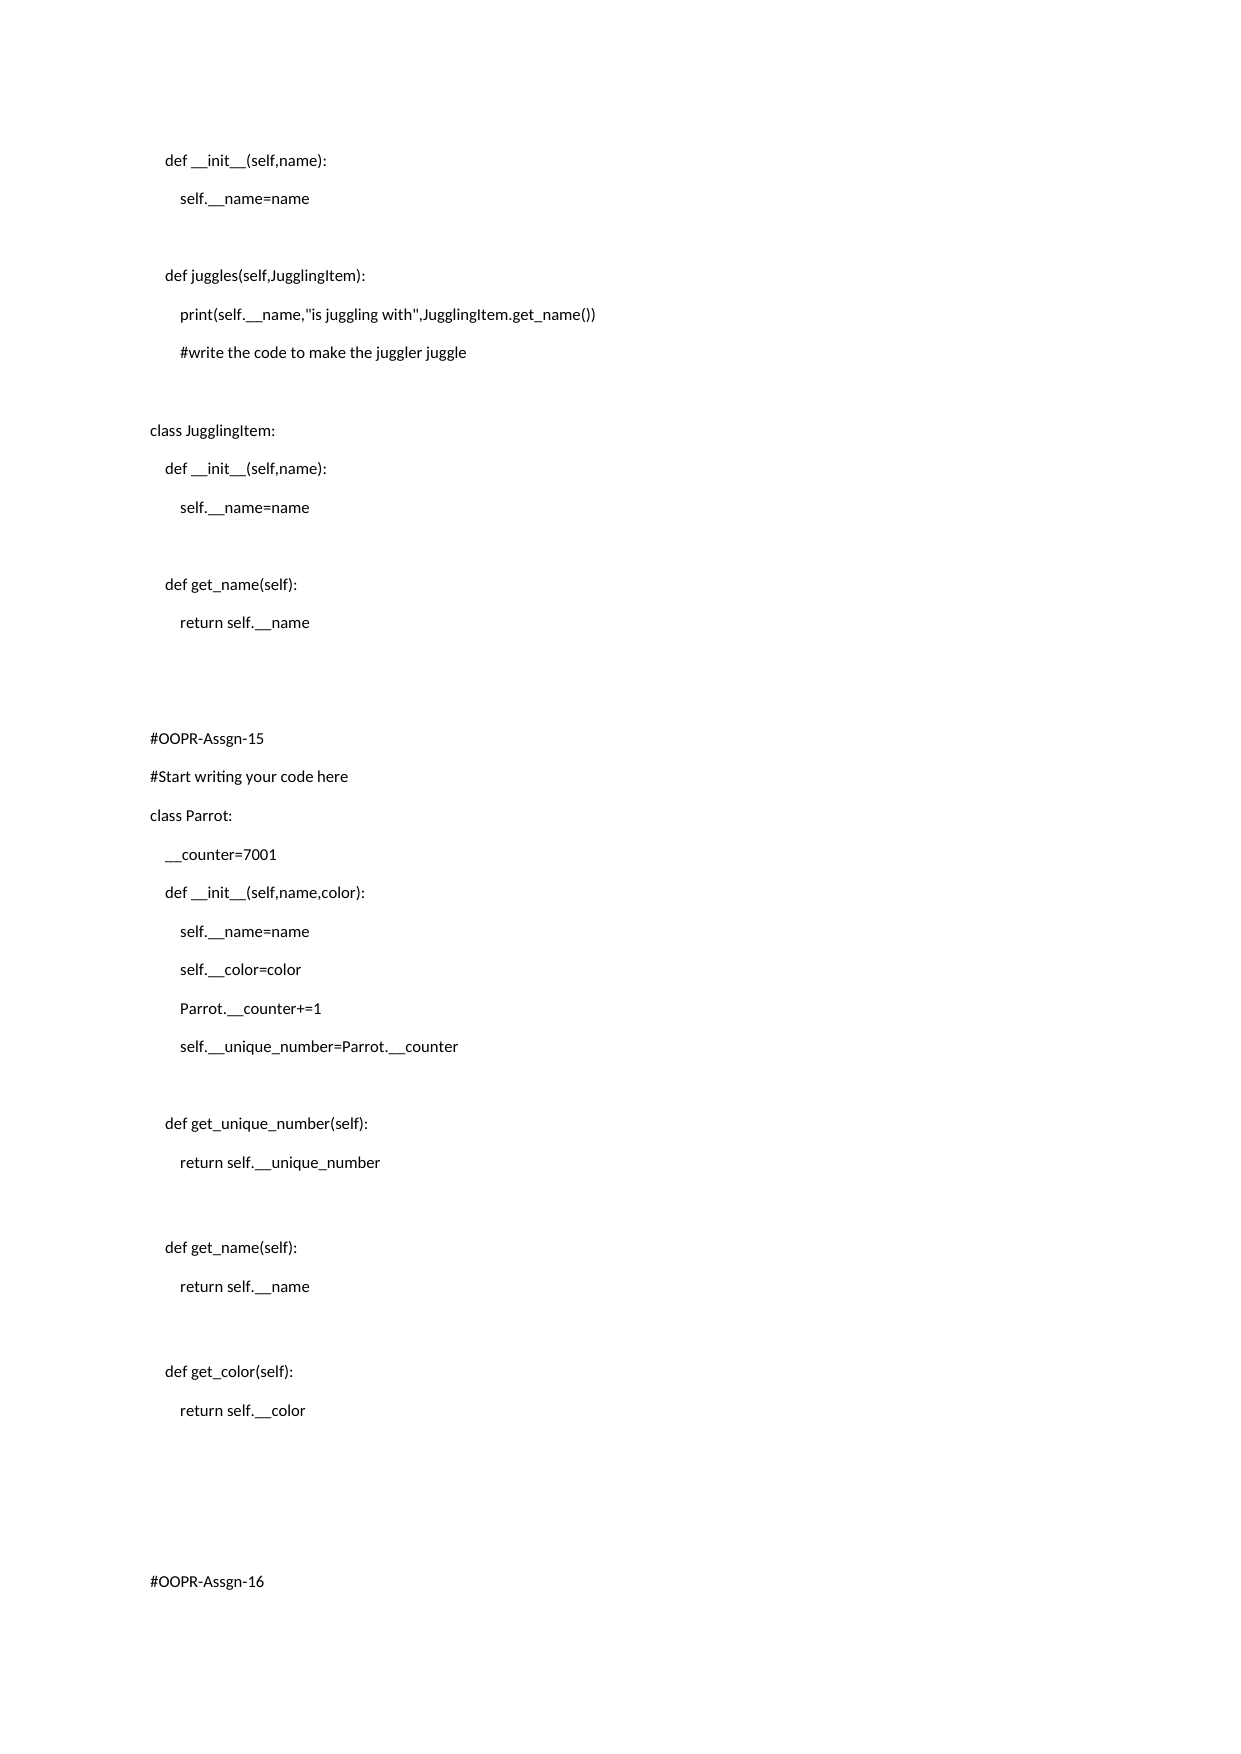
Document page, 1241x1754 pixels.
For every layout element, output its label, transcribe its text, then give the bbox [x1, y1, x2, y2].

text self.__color=color [150, 959, 1090, 980]
text def get_unique_number(self): [150, 1113, 1090, 1134]
text #Start writing your code here [150, 767, 1090, 787]
text self.__unique_number=Parrot.__counter [150, 1036, 1090, 1057]
text def __init__(self,name): [150, 150, 1090, 170]
text Parrot.__counter+=1 [150, 998, 1090, 1018]
text def juggles(self,JugglingItem): [150, 266, 1090, 286]
text def get_name(self): [150, 574, 1090, 594]
text self.__name=name [150, 188, 1090, 209]
text return self.__name [150, 1276, 1090, 1296]
text def get_name(self): [150, 1237, 1090, 1258]
text return self.__color [150, 1400, 1090, 1420]
text #write the code to make the juggler juggle [150, 343, 1090, 363]
text #OOPR-Assgn-15 [150, 728, 1090, 748]
text def __init__(self,name): [150, 458, 1090, 479]
text def get_color(self): [150, 1361, 1090, 1382]
text return self.__name [150, 612, 1090, 633]
text return self.__unique_number [150, 1152, 1090, 1172]
text def __init__(self,name,color): [150, 882, 1090, 903]
text #OOPR-Assgn-16 [150, 1571, 1090, 1591]
text self.__name=name [150, 921, 1090, 941]
text class Parrot: [150, 805, 1090, 826]
text class JugglingItem: [150, 420, 1090, 440]
text self.__name=name [150, 497, 1090, 517]
text __counter=7001 [150, 844, 1090, 864]
text print(self.__name,"is juggling with",JugglingItem.get_name()) [150, 304, 1090, 324]
